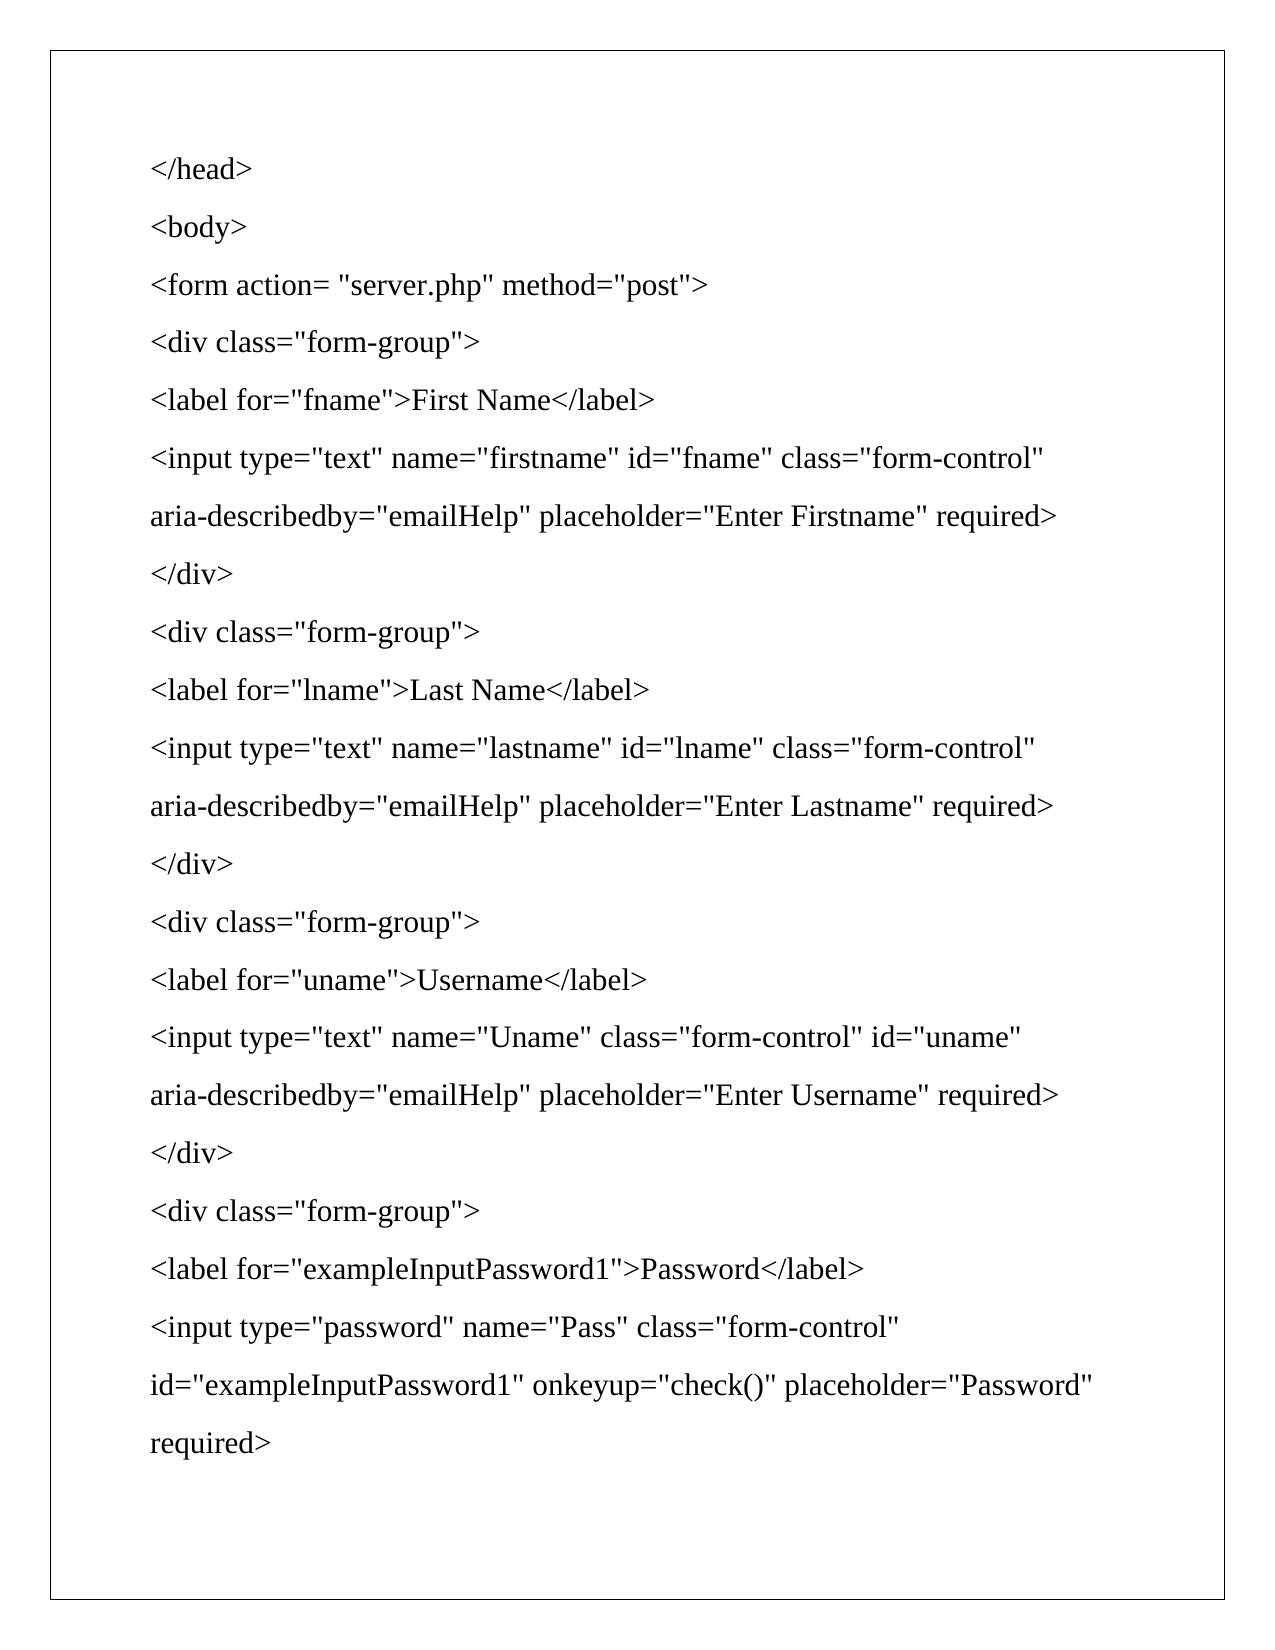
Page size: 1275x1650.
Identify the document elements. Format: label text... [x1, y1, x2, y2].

text <div class="form-group"> [150, 1192, 1125, 1228]
text <div class="form-group"> [150, 324, 1125, 360]
text <label for="lname">Last Name</label> [150, 671, 1125, 707]
text aria-describedby="emailHelp" placeholder="Enter Lastname" required> [150, 787, 1125, 823]
text </div> [150, 845, 1125, 881]
text </head> [150, 150, 1125, 186]
text <input type="text" name="Uname" class="form-control" id="uname" [150, 1019, 1125, 1055]
text </div> [150, 555, 1125, 591]
text aria-describedby="emailHelp" placeholder="Enter Username" required> [150, 1077, 1125, 1113]
text <label for="uname">Username</label> [150, 961, 1125, 997]
text <body> [150, 208, 1125, 244]
text <div class="form-group"> [150, 903, 1125, 939]
text required> [150, 1424, 1125, 1460]
text <label for="exampleInputPassword1">Password</label> [150, 1250, 1125, 1286]
text <form action= "server.php" method="post"> [150, 266, 1125, 302]
text </div> [150, 1134, 1125, 1171]
text id="exampleInputPassword1" onkeyup="check()" placeholder="Password" [150, 1366, 1125, 1402]
text aria-describedby="emailHelp" placeholder="Enter Firstname" required> [150, 497, 1125, 533]
text <div class="form-group"> [150, 613, 1125, 649]
text <input type="text" name="firstname" id="fname" class="form-control" [150, 439, 1125, 476]
text <input type="password" name="Pass" class="form-control" [150, 1308, 1125, 1344]
text <label for="fname">First Name</label> [150, 382, 1125, 418]
text <input type="text" name="lastname" id="lname" class="form-control" [150, 729, 1125, 765]
